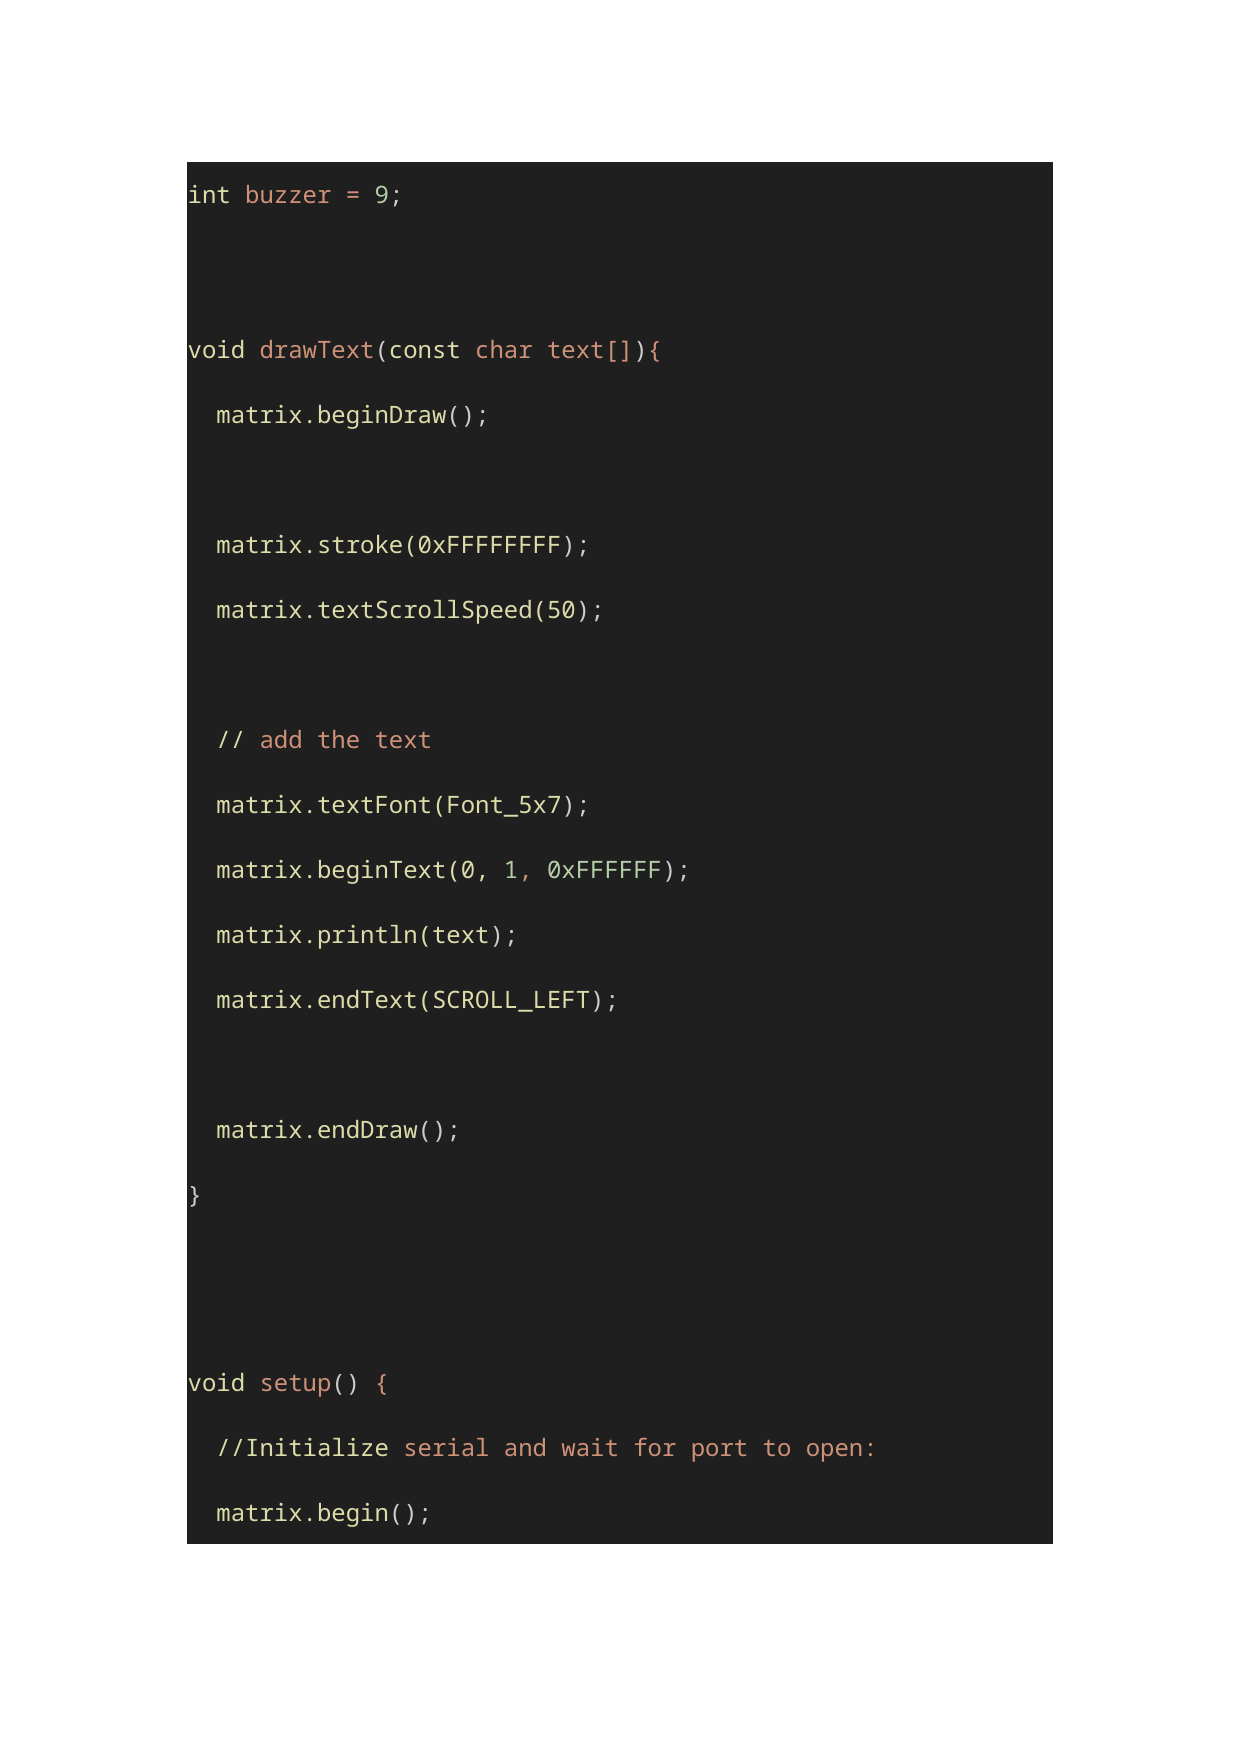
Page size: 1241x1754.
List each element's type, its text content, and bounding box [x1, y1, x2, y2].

text // add the text [187, 707, 1053, 772]
text matrix.textFont(Font_5x7); [187, 772, 1053, 837]
text matrix.stroke(0xFFFFFFFF); [187, 512, 1053, 577]
text matrix.begin(); [187, 1479, 1053, 1544]
text } [187, 1162, 1053, 1227]
text void setup() { [187, 1349, 1053, 1414]
text matrix.beginText(0, 1, 0xFFFFFF); [187, 837, 1053, 902]
text matrix.endDraw(); [187, 1097, 1053, 1162]
text //Initialize serial and wait for port to open: [187, 1414, 1053, 1479]
text void drawText(const char text[]){ [187, 317, 1053, 382]
text int buzzer = 9; [187, 162, 1053, 227]
text matrix.beginDraw(); [187, 382, 1053, 447]
text matrix.endText(SCROLL_LEFT); [187, 967, 1053, 1032]
text matrix.println(text); [187, 902, 1053, 967]
text matrix.textScrollSpeed(50); [187, 577, 1053, 642]
